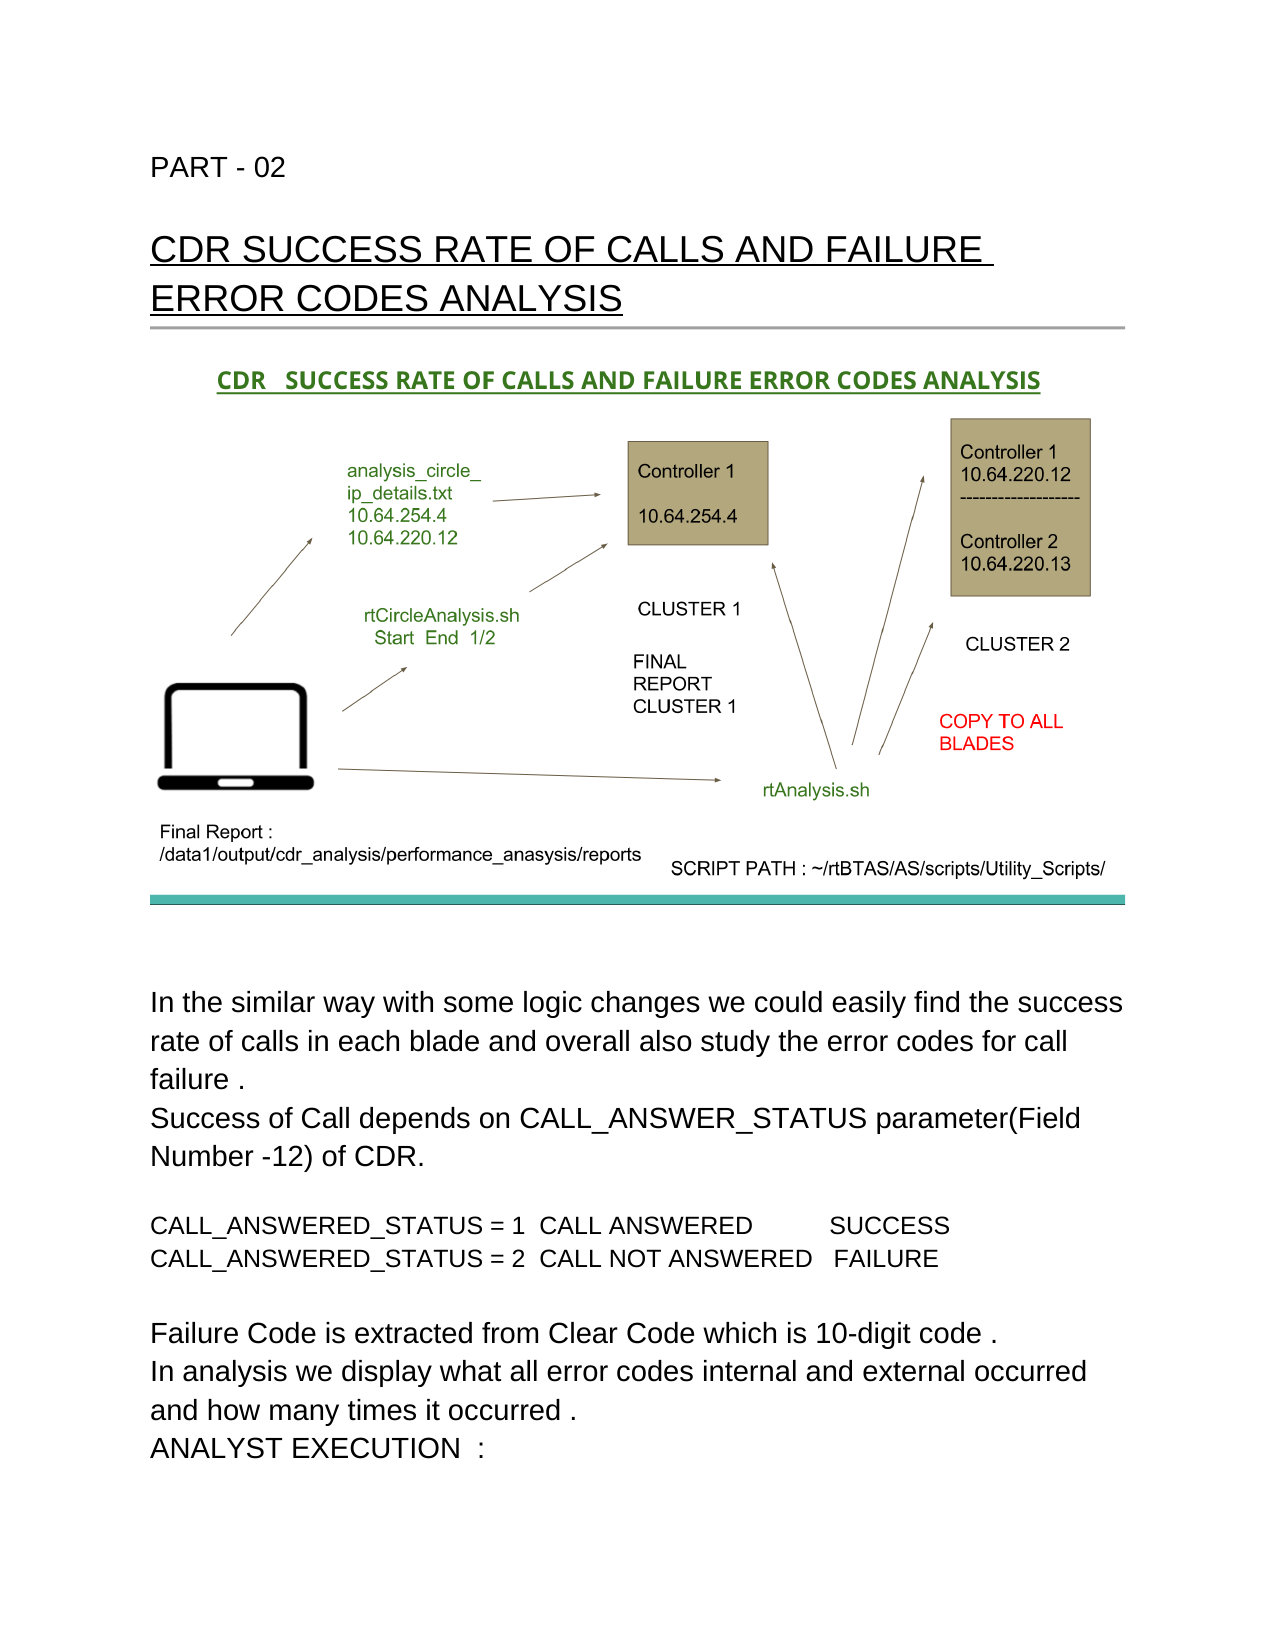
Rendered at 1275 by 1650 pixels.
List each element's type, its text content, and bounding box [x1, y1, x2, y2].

text Failure Code is extracted from Clear Code which is 10-digit code . [150, 1316, 1125, 1349]
text CALL_ANSWERED_STATUS = 2 CALL NOT ANSWERED FAILURE [150, 1244, 1125, 1273]
text PART - 02 [150, 150, 1125, 183]
text CALL_ANSWERED_STATUS = 1 CALL ANSWERED SUCCESS [150, 1211, 1125, 1240]
text CDR SUCCESS RATE OF CALLS AND FAILURE ERROR CODES ANALYSIS [150, 227, 1125, 320]
text In analysis we display what all error codes internal and external occurred and how many times it occurred . [150, 1354, 1125, 1426]
text ANALYST EXECUTION : [150, 1431, 1125, 1465]
picture [150, 356, 1125, 905]
text In the similar way with some logic changes we could easily find the success rate of calls in each blade and overall also study the error codes for call failure . [150, 985, 1125, 1096]
text Success of Call depends on CALL_ANSWER_STATUS parameter(Field Number -12) of CDR. [150, 1101, 1125, 1173]
